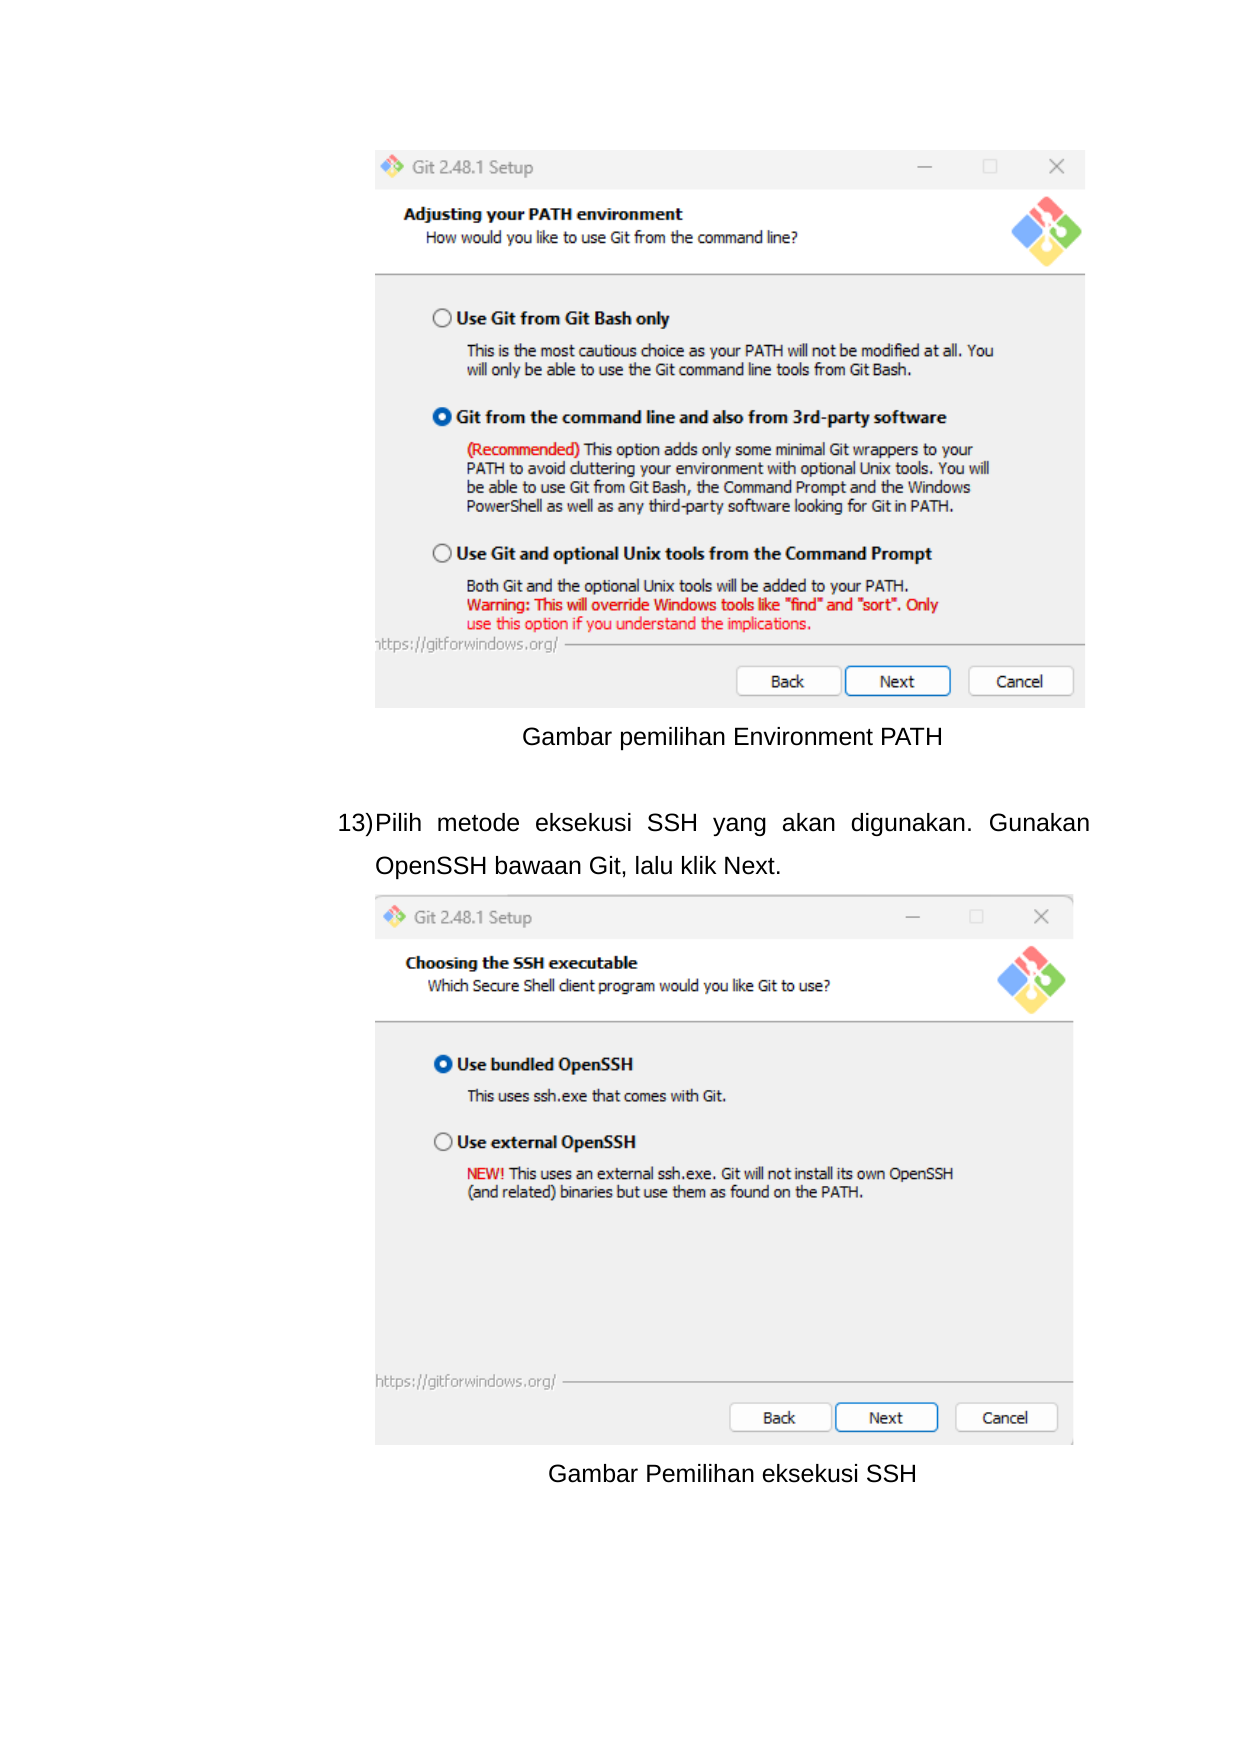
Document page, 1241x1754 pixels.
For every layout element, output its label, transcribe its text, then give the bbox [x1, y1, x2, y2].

list Gambar pemilihan Environment PATH [375, 722, 1090, 751]
picture [375, 894, 1074, 1445]
list Gambar Pemilihan eksekusi SSH [375, 1458, 1090, 1487]
list Pilih metode eksekusi SSH yang akan digunakan. Gunakan OpenSSH bawaan Git, lalu klik Next. [337, 808, 1090, 880]
picture [375, 150, 1085, 708]
